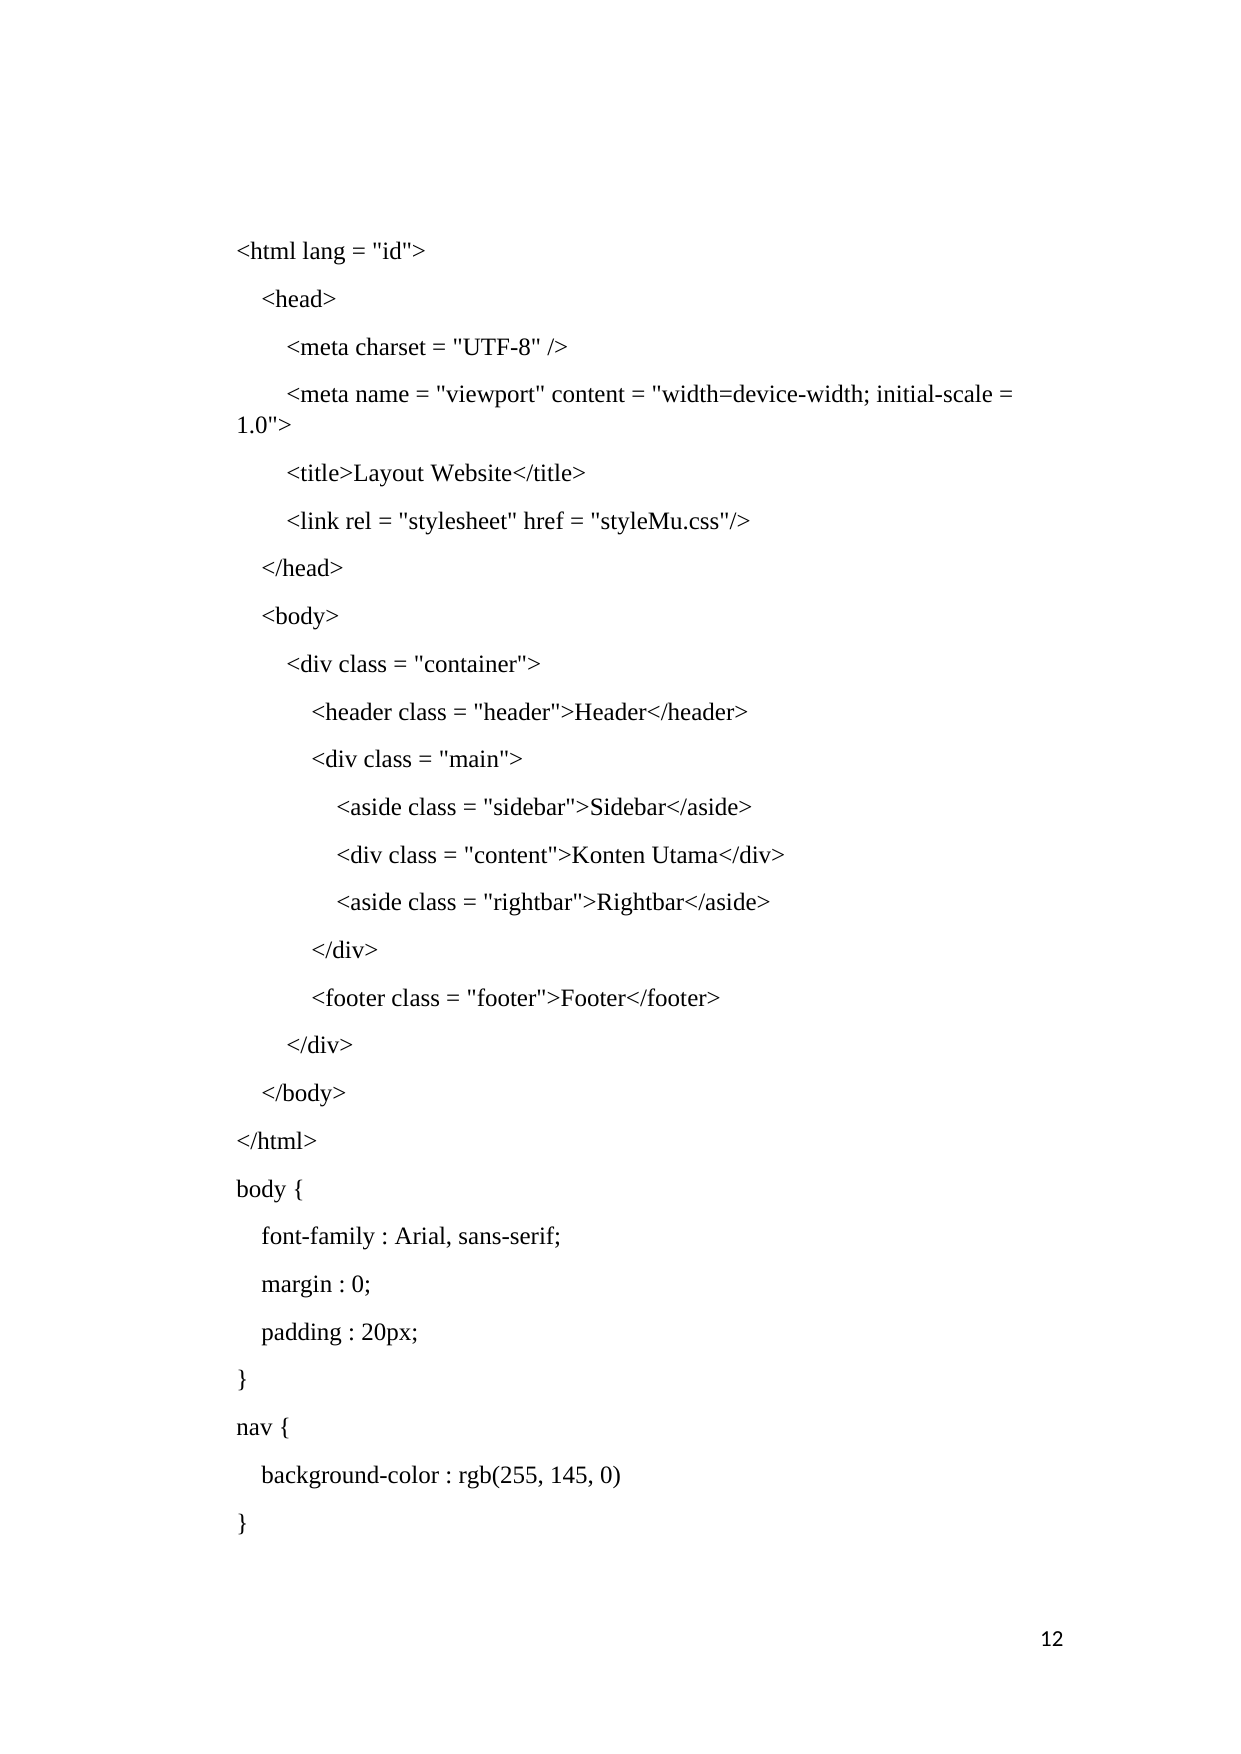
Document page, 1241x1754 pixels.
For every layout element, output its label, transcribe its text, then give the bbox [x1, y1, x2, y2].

text <meta charset = "UTF-8" /> [236, 332, 1063, 360]
text <div class = "content">Konten Utama</div> [236, 840, 1063, 868]
text </head> [236, 553, 1063, 582]
text <meta name = "viewport" content = "width=device-width; initial-scale = 1.0"> [236, 379, 1063, 439]
text <header class = "header">Header</header> [236, 697, 1063, 725]
text <aside class = "rightbar">Rightbar</aside> [236, 887, 1063, 916]
text <link rel = "stylesheet" href = "styleMu.css"/> [236, 506, 1063, 534]
text } [236, 1364, 1063, 1393]
text </div> [236, 1031, 1063, 1059]
text </div> [236, 935, 1063, 964]
text <footer class = "footer">Footer</footer> [236, 983, 1063, 1012]
text body { [236, 1174, 1063, 1202]
text <head> [236, 284, 1063, 313]
text <html lang = "id"> [236, 236, 1063, 265]
text <aside class = "sidebar">Sidebar</aside> [236, 792, 1063, 821]
text padding : 20px; [236, 1317, 1063, 1346]
text } [236, 1508, 1063, 1536]
text margin : 0; [236, 1269, 1063, 1298]
text font-family : Arial, sans-serif; [236, 1221, 1063, 1250]
text background-color : rgb(255, 145, 0) [236, 1460, 1063, 1489]
text <div class = "container"> [236, 649, 1063, 678]
text </body> [236, 1078, 1063, 1107]
text nav { [236, 1412, 1063, 1441]
text <div class = "main"> [236, 744, 1063, 773]
text </html> [236, 1126, 1063, 1155]
text <title>Layout Website</title> [236, 458, 1063, 487]
text <body> [236, 601, 1063, 630]
